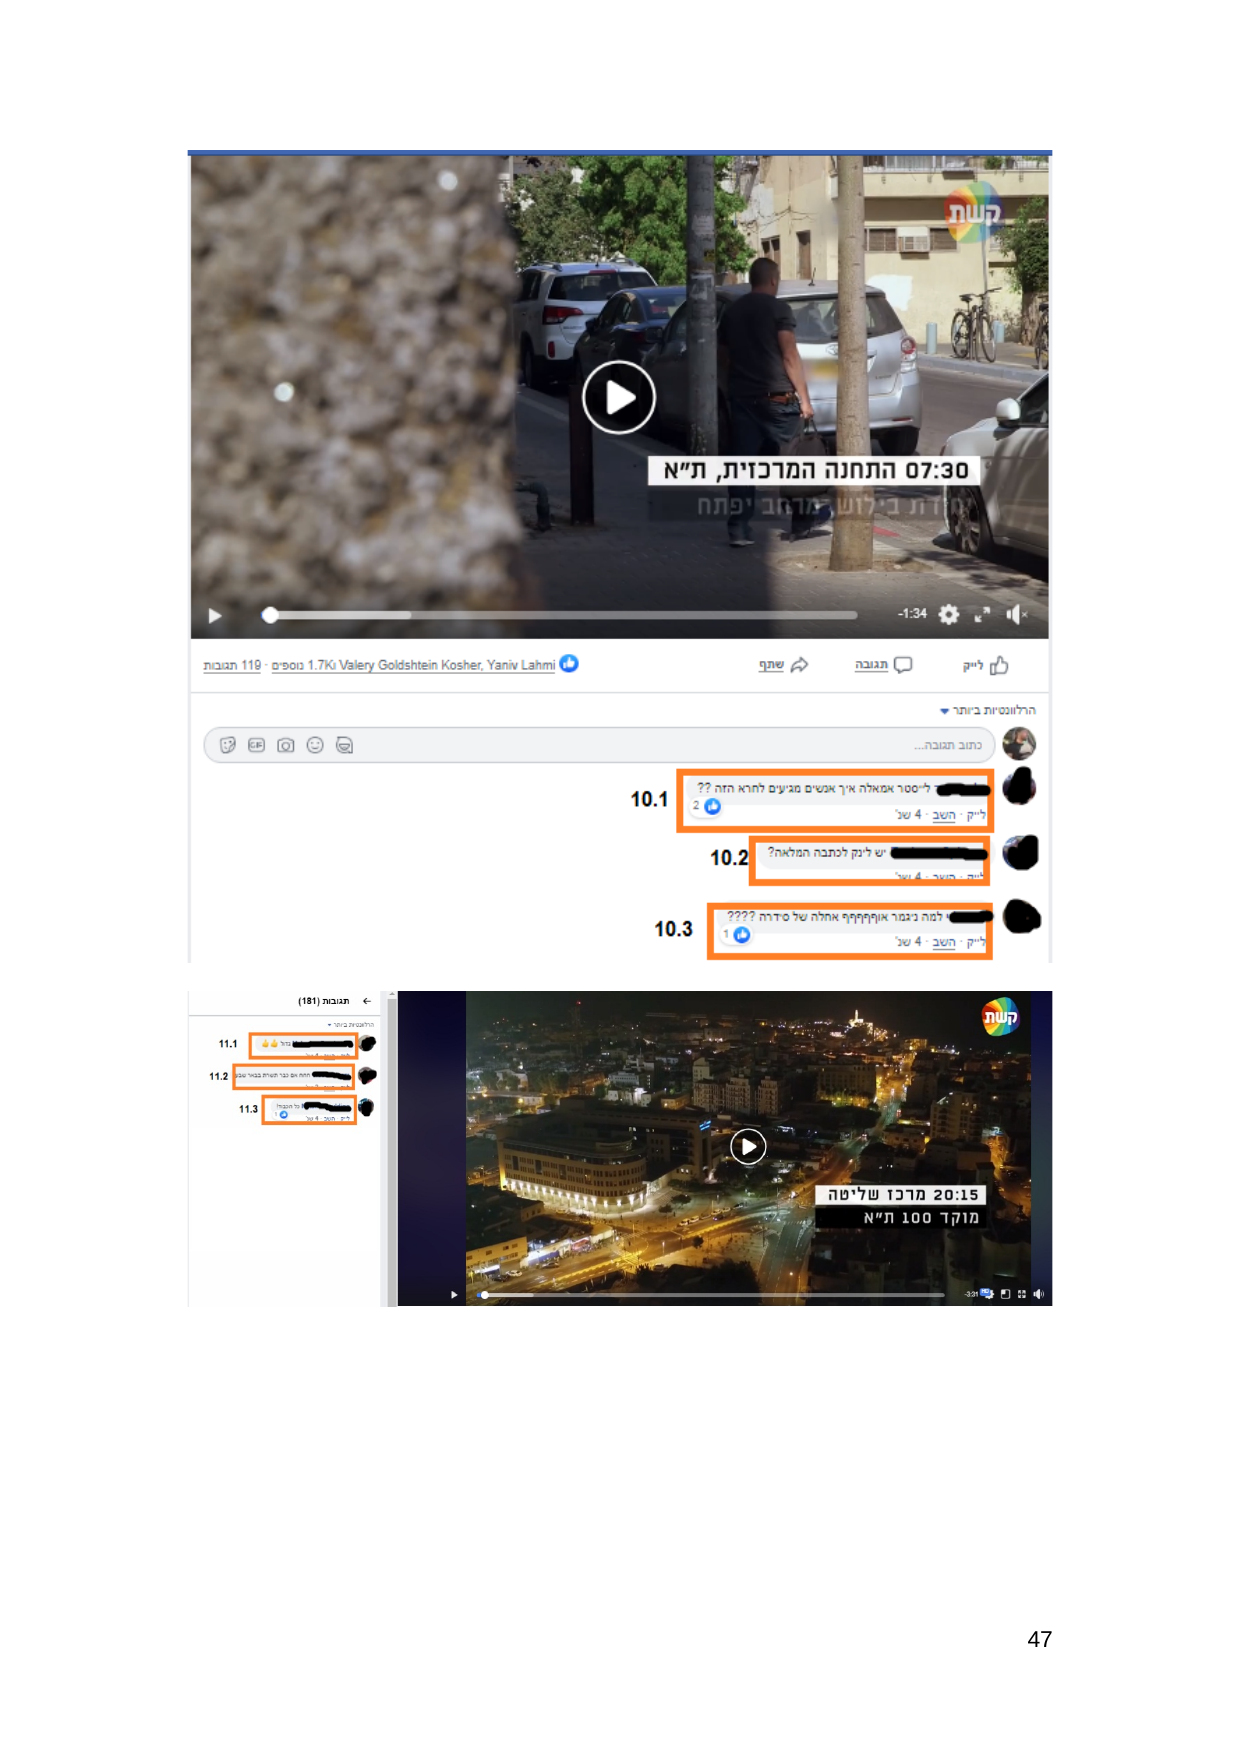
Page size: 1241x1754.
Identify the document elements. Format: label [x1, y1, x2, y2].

picture [187, 150, 1053, 963]
picture [187, 991, 1053, 1307]
